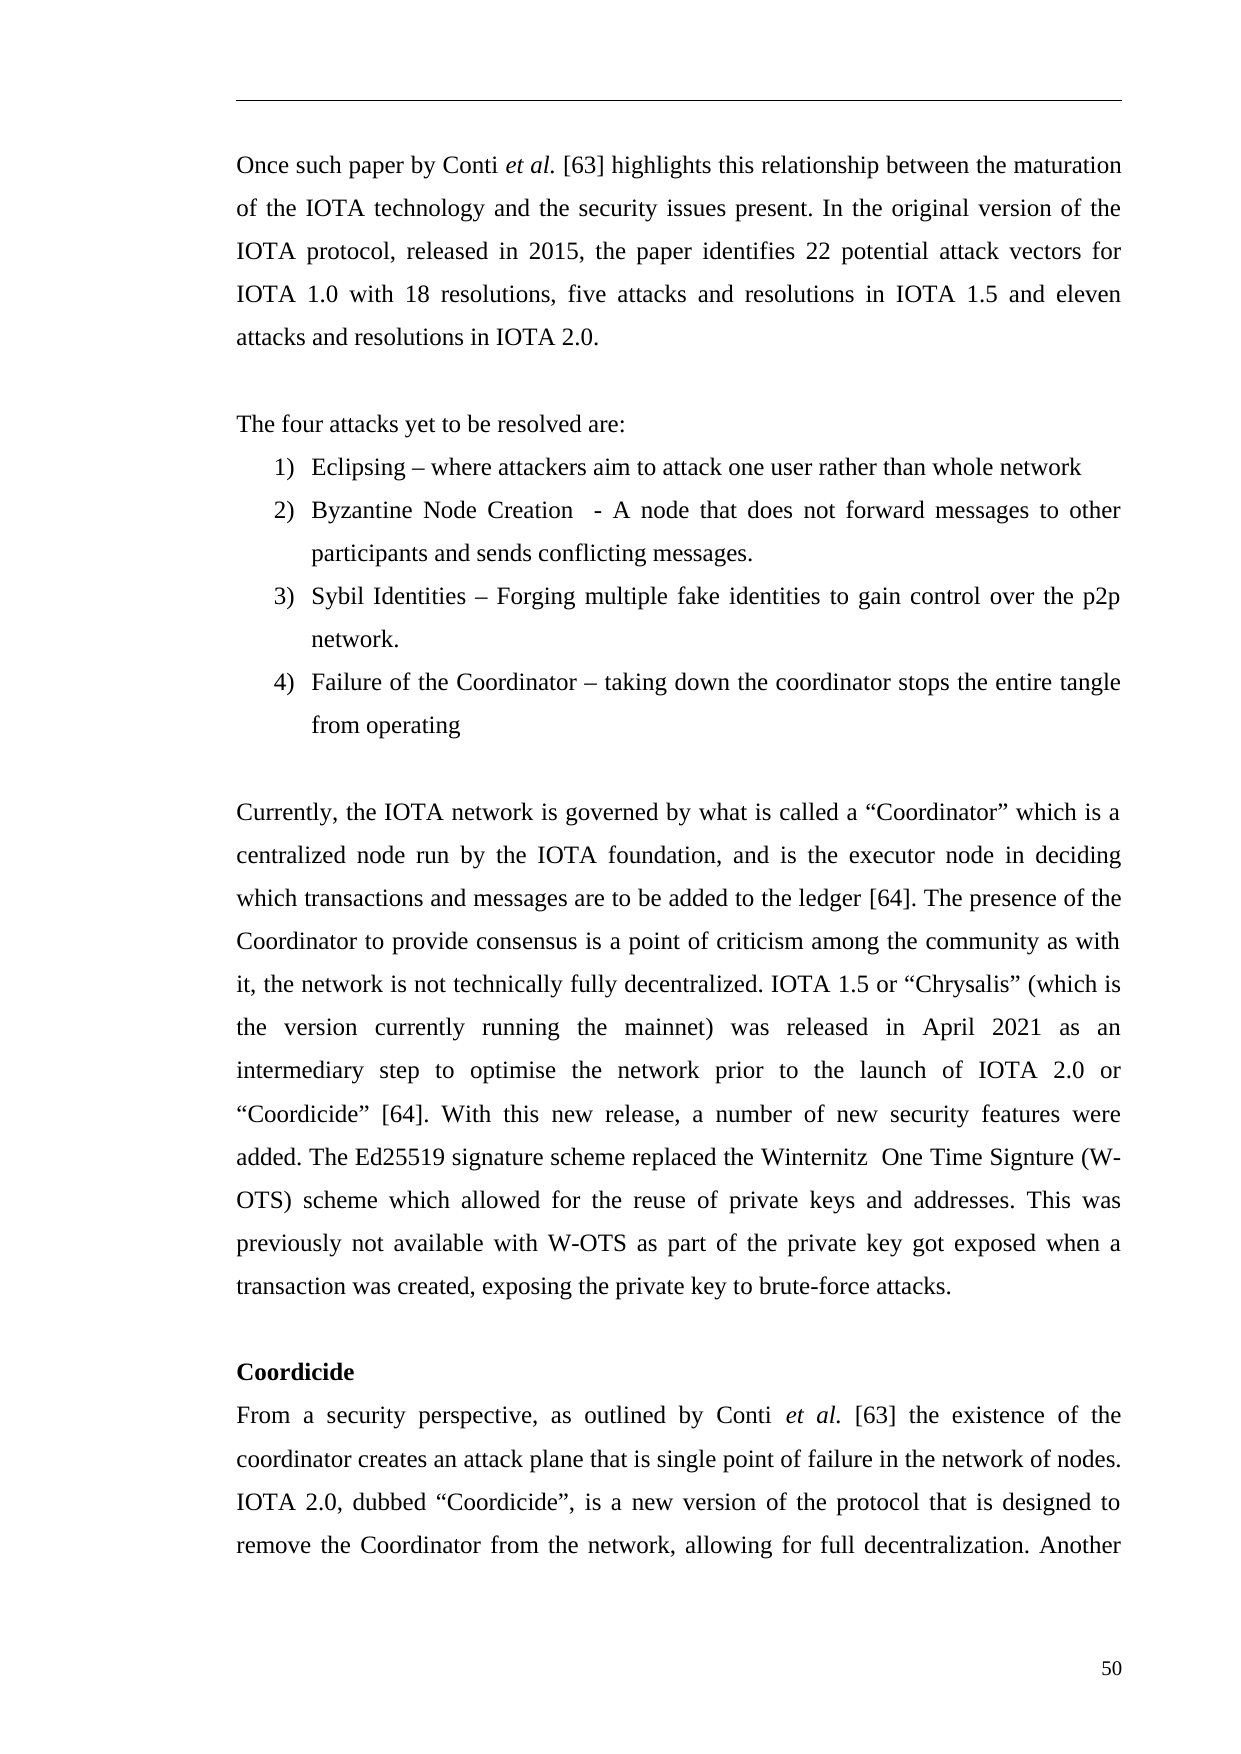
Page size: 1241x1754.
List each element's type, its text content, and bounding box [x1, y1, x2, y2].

list Eclipsing – where attackers aim to attack one user rather than whole network [274, 452, 1122, 481]
list Sybil Identities – Forging multiple fake identities to gain control over the p2p network. [274, 581, 1122, 653]
text Currently, the IOTA network is governed by what is called a “Coordinator” which is a centralized node run by the IOTA foundation, and is the executor node in deciding which transactions and messages are to be added to the ledger [64]. The presence of the Coordinator to provide consensus is a point of criticism among the community as with it, the network is not technically fully decentralized. IOTA 1.5 or “Chrysalis” (which is the version currently running the mainnet) was released in April 2021 as an intermediary step to optimise the network prior to the launch of IOTA 2.0 or “Coordicide” [64]. With this new release, a number of new security features were added. The Ed25519 signature scheme replaced the Winternitz One Time Signture (W-OTS) scheme which allowed for the reuse of private keys and addresses. This was previously not available with W-OTS as part of the private key got exposed when a transaction was created, exposing the private key to brute-force attacks. [236, 797, 1122, 1300]
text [236, 1401, 1122, 1559]
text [236, 150, 1122, 351]
text The four attacks yet to be resolved are: [236, 409, 1122, 437]
text Coordicide [236, 1357, 1122, 1386]
list Failure of the Coordinator – taking down the coordinator stops the entire tangle from operating [274, 667, 1122, 739]
list Byzantine Node Creation - A node that does not forward messages to other participants and sends conflicting messages. [274, 495, 1122, 567]
